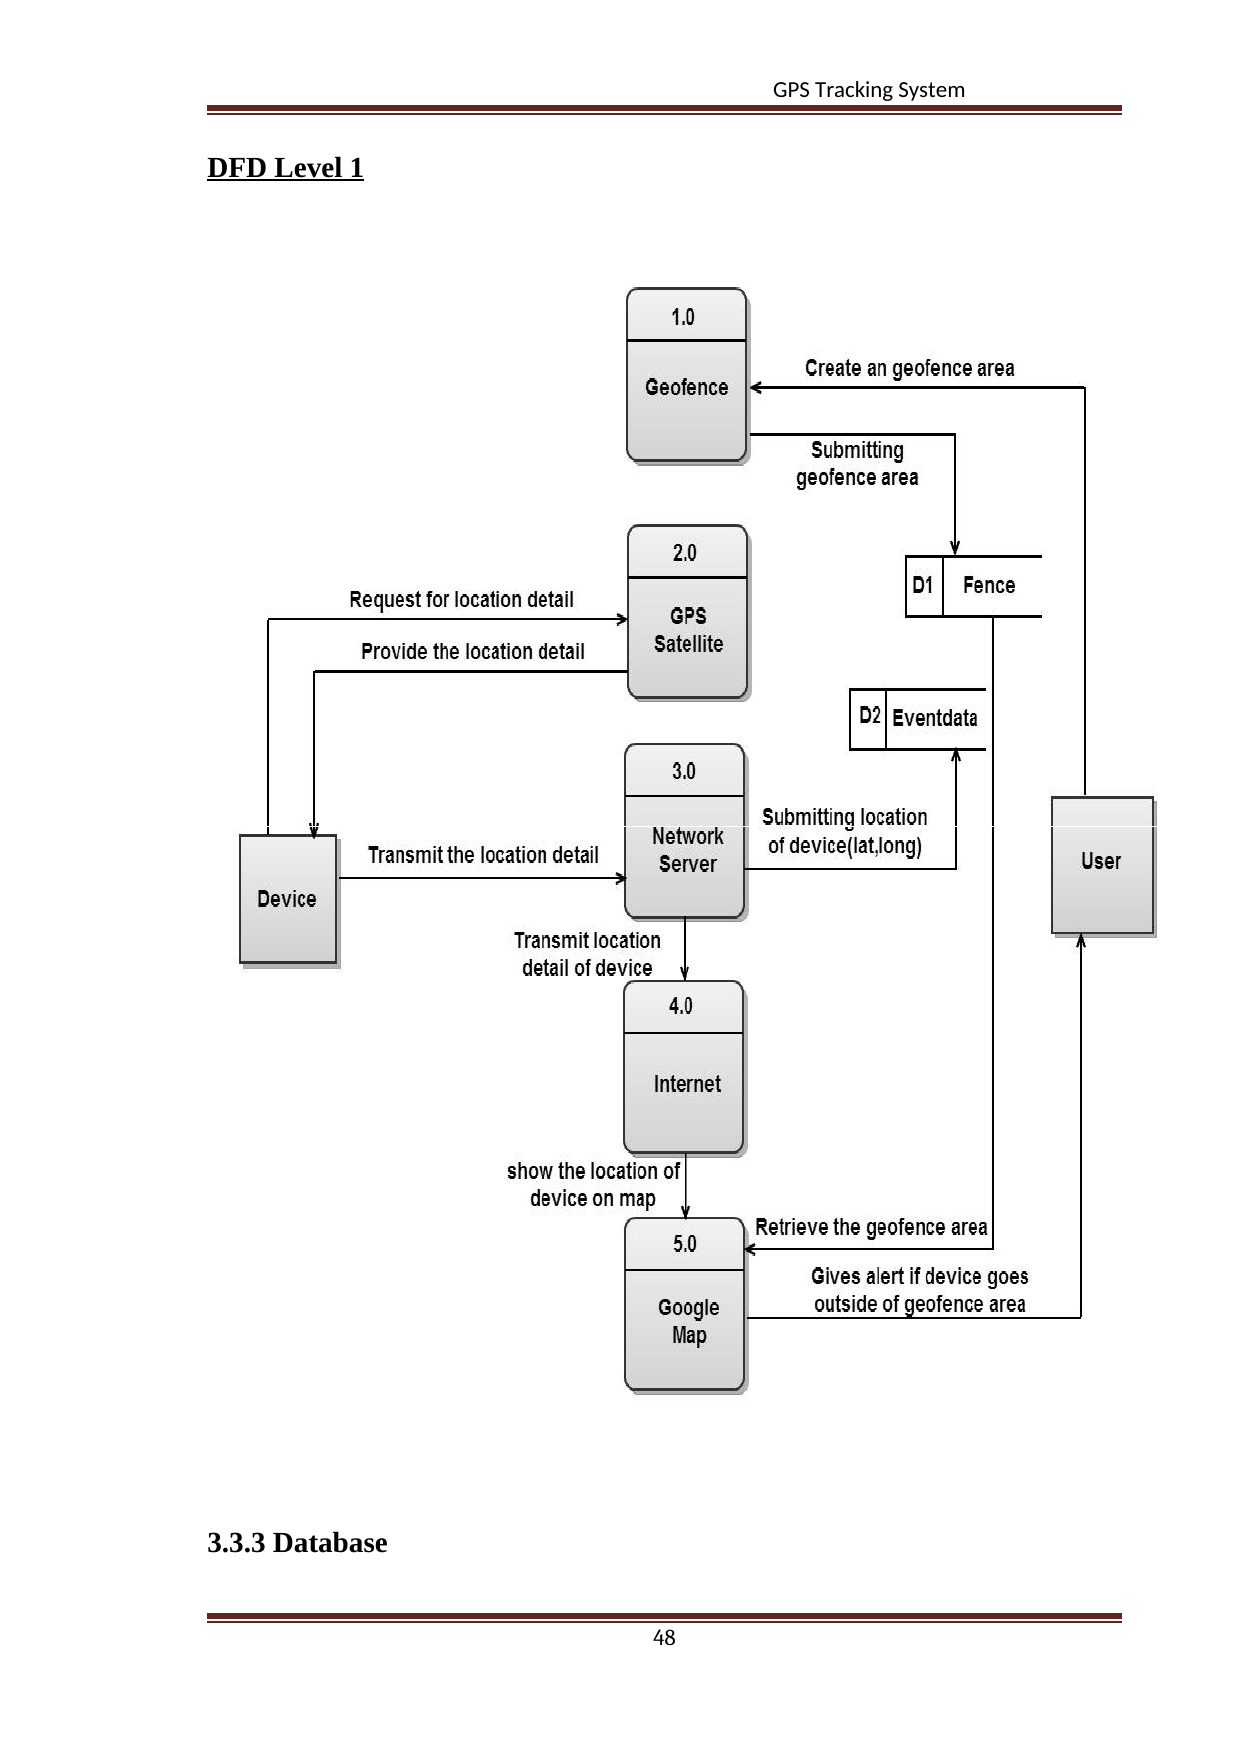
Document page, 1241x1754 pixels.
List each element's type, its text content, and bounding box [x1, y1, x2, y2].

picture [207, 250, 1167, 1411]
text DFD Level 1 [207, 150, 1122, 183]
text 3.3.3 Database [207, 1525, 1122, 1558]
